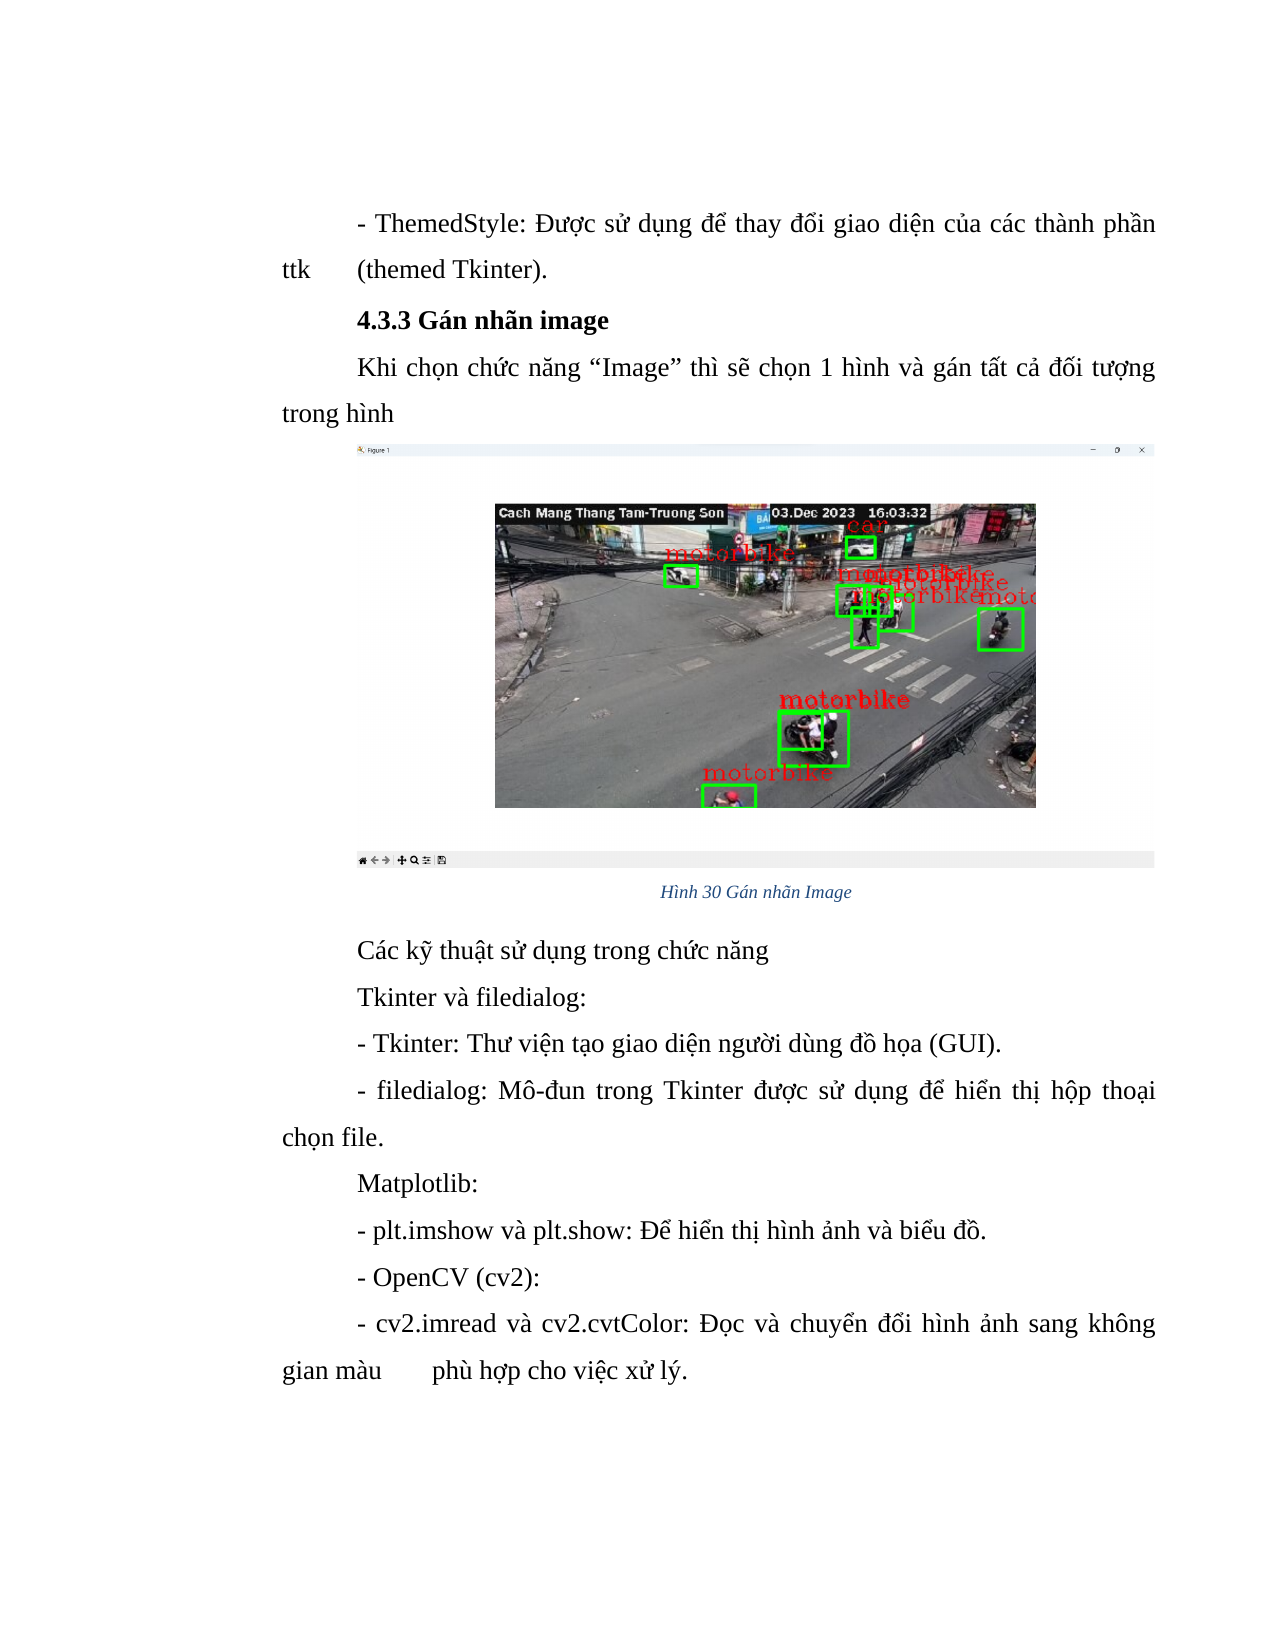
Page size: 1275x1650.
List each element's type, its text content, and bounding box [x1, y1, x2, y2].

text Hình 30 Gán nhãn Image [282, 881, 1157, 902]
text - ThemedStyle: Được sử dụng để thay đổi giao diện của các thành phần ttk (themed Tkinter). [282, 207, 1157, 284]
text - cv2.imread và cv2.cvtColor: Đọc và chuyển đổi hình ảnh sang không gian màu phù hợp cho việc xử lý. [282, 1307, 1157, 1385]
subtitle 4.3.3 Gán nhãn image [282, 304, 1157, 335]
picture [356, 444, 1155, 868]
text Tkinter và filedialog: [282, 981, 1157, 1012]
text - filedialog: Mô-đun trong Tkinter được sử dụng để hiển thị hộp thoại chọn file. [282, 1074, 1157, 1152]
text - plt.imshow và plt.show: Để hiển thị hình ảnh và biểu đồ. [282, 1214, 1157, 1245]
text Các kỹ thuật sử dụng trong chức năng [282, 934, 1157, 965]
text - Tkinter: Thư viện tạo giao diện người dùng đồ họa (GUI). [282, 1027, 1157, 1058]
text - OpenCV (cv2): [282, 1261, 1157, 1292]
text Khi chọn chức năng “Image” thì sẽ chọn 1 hình và gán tất cả đối tượng trong hình [282, 351, 1157, 429]
text Matplotlib: [282, 1167, 1157, 1198]
